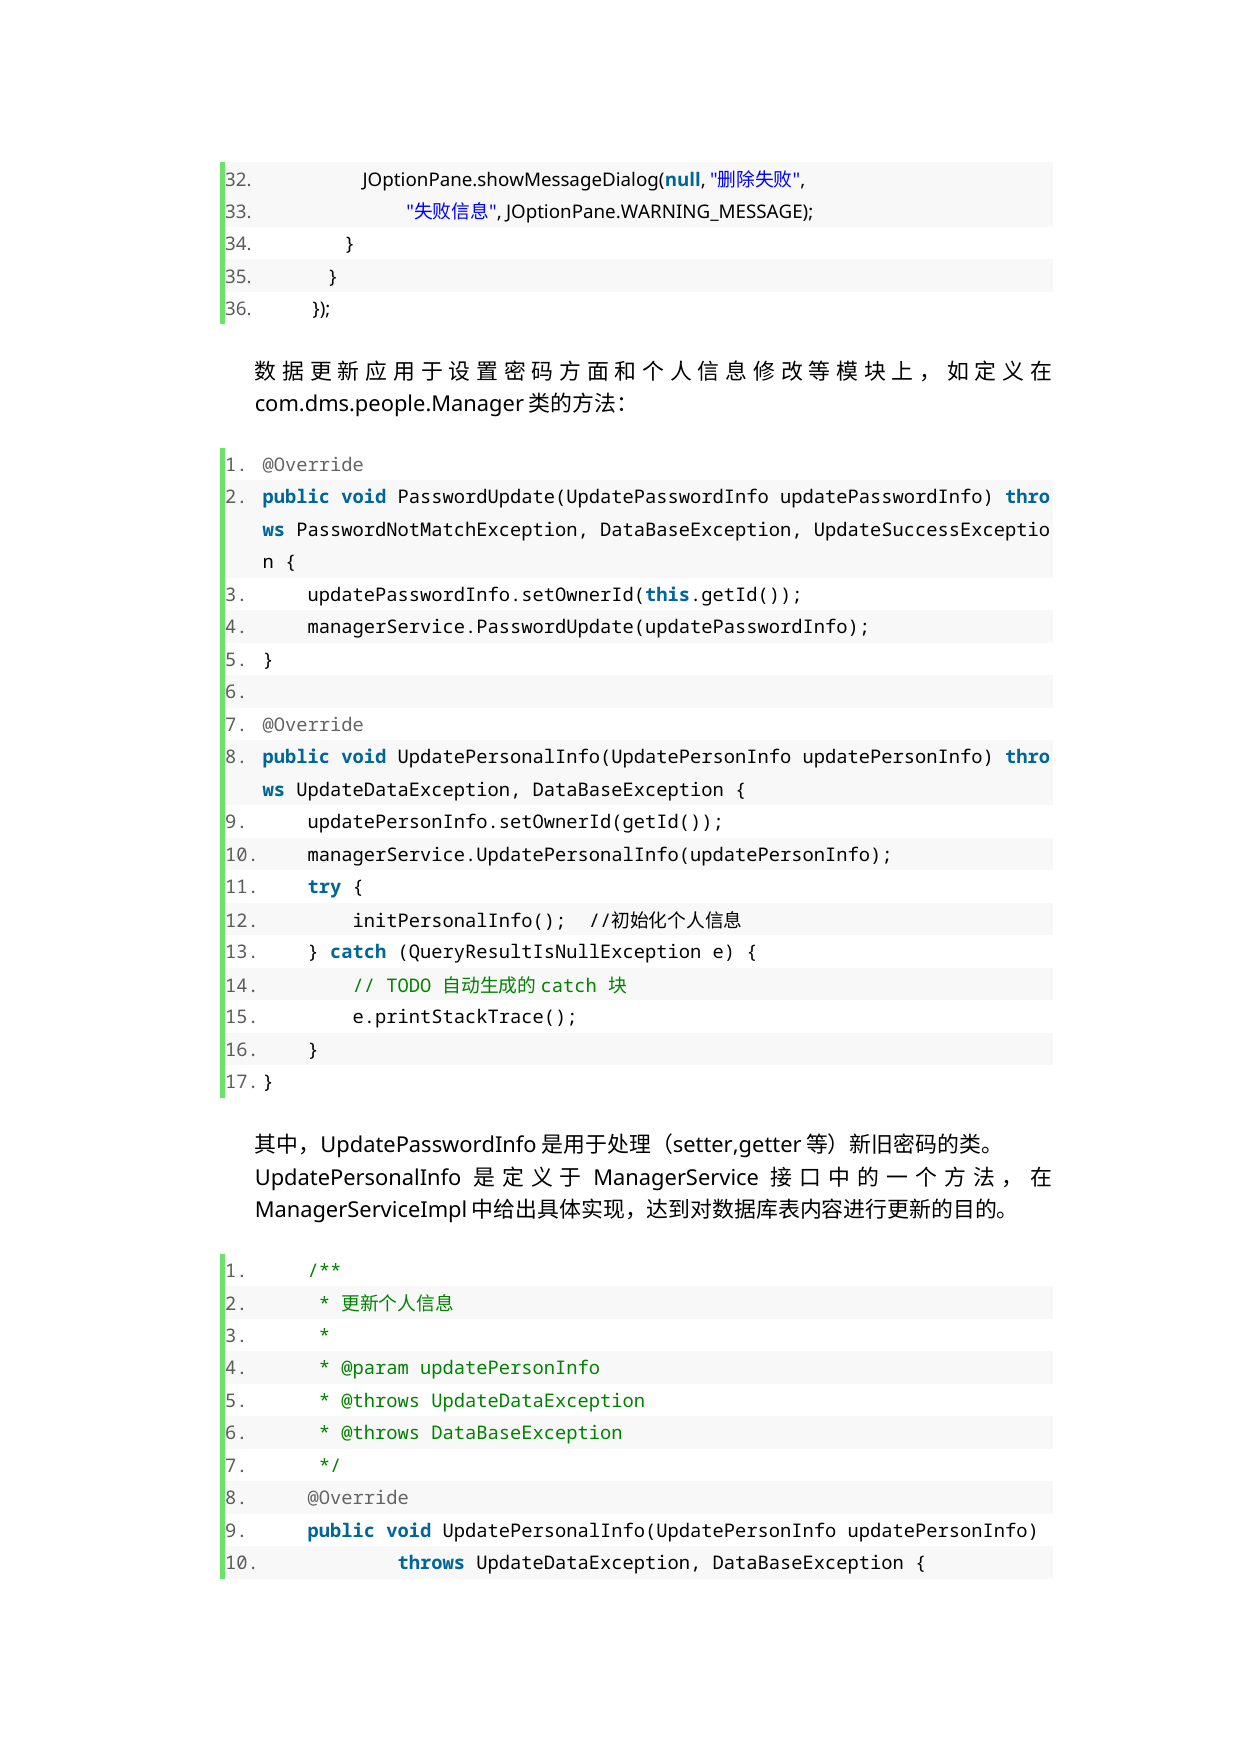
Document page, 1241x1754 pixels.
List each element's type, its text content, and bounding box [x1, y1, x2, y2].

list e.printStackTrace(); [225, 1000, 1053, 1033]
list /** [225, 1254, 1053, 1286]
list * @throws DataBaseException [225, 1416, 1053, 1449]
list }); [225, 292, 1053, 324]
list * @param updatePersonInfo [225, 1351, 1053, 1384]
list managerService.UpdatePersonalInfo(updatePersonInfo); [225, 838, 1053, 870]
list // TODO 自动生成的 catch 块 [225, 968, 1053, 1000]
list public void UpdatePersonalInfo(UpdatePersonInfo updatePersonInfo) throws UpdateDataException, DataBaseException { [225, 740, 1053, 805]
list UpdatePersonalInfo是定义于ManagerService接口中的一个方法，在ManagerServiceImpl中给出具体实现，达到对数据库表内容进行更新的目的。 [254, 1159, 1053, 1224]
list 数据更新应用于设置密码方面和个人信息修改等模块上，如定义在com.dms.people.Manager类的方法： [254, 354, 1053, 419]
list managerService.PasswordUpdate(updatePasswordInfo); [225, 610, 1053, 643]
list initPersonalInfo(); //初始化个人信息 [225, 903, 1053, 935]
list @Override [225, 708, 1053, 740]
list } [225, 643, 1053, 675]
list } [225, 1033, 1053, 1065]
list updatePasswordInfo.setOwnerId(this.getId()); [225, 578, 1053, 610]
list public void UpdatePersonalInfo(UpdatePersonInfo updatePersonInfo) [225, 1514, 1053, 1546]
list updatePersonInfo.setOwnerId(getId()); [225, 805, 1053, 838]
list @Override [225, 1481, 1053, 1514]
list "失败信息", JOptionPane.WARNING_MESSAGE); [225, 194, 1053, 227]
list JOptionPane.showMessageDialog(null, "删除失败", [225, 162, 1053, 194]
list @Override [225, 448, 1053, 480]
list public void PasswordUpdate(UpdatePasswordInfo updatePasswordInfo) throws PasswordNotMatchException, DataBaseException, UpdateSuccessException { [225, 480, 1053, 578]
list throws UpdateDataException, DataBaseException { [225, 1546, 1053, 1579]
list } [225, 227, 1053, 259]
list * 更新个人信息 [225, 1286, 1053, 1319]
list } [225, 259, 1053, 292]
list * [225, 1319, 1053, 1351]
list 其中，UpdatePasswordInfo 是用于处理（setter,getter等）新旧密码的类。 [254, 1127, 1053, 1159]
list try { [225, 870, 1053, 903]
list * @throws UpdateDataException [225, 1384, 1053, 1416]
list } catch (QueryResultIsNullException e) { [225, 935, 1053, 968]
list */ [225, 1449, 1053, 1481]
list } [225, 1065, 1053, 1098]
